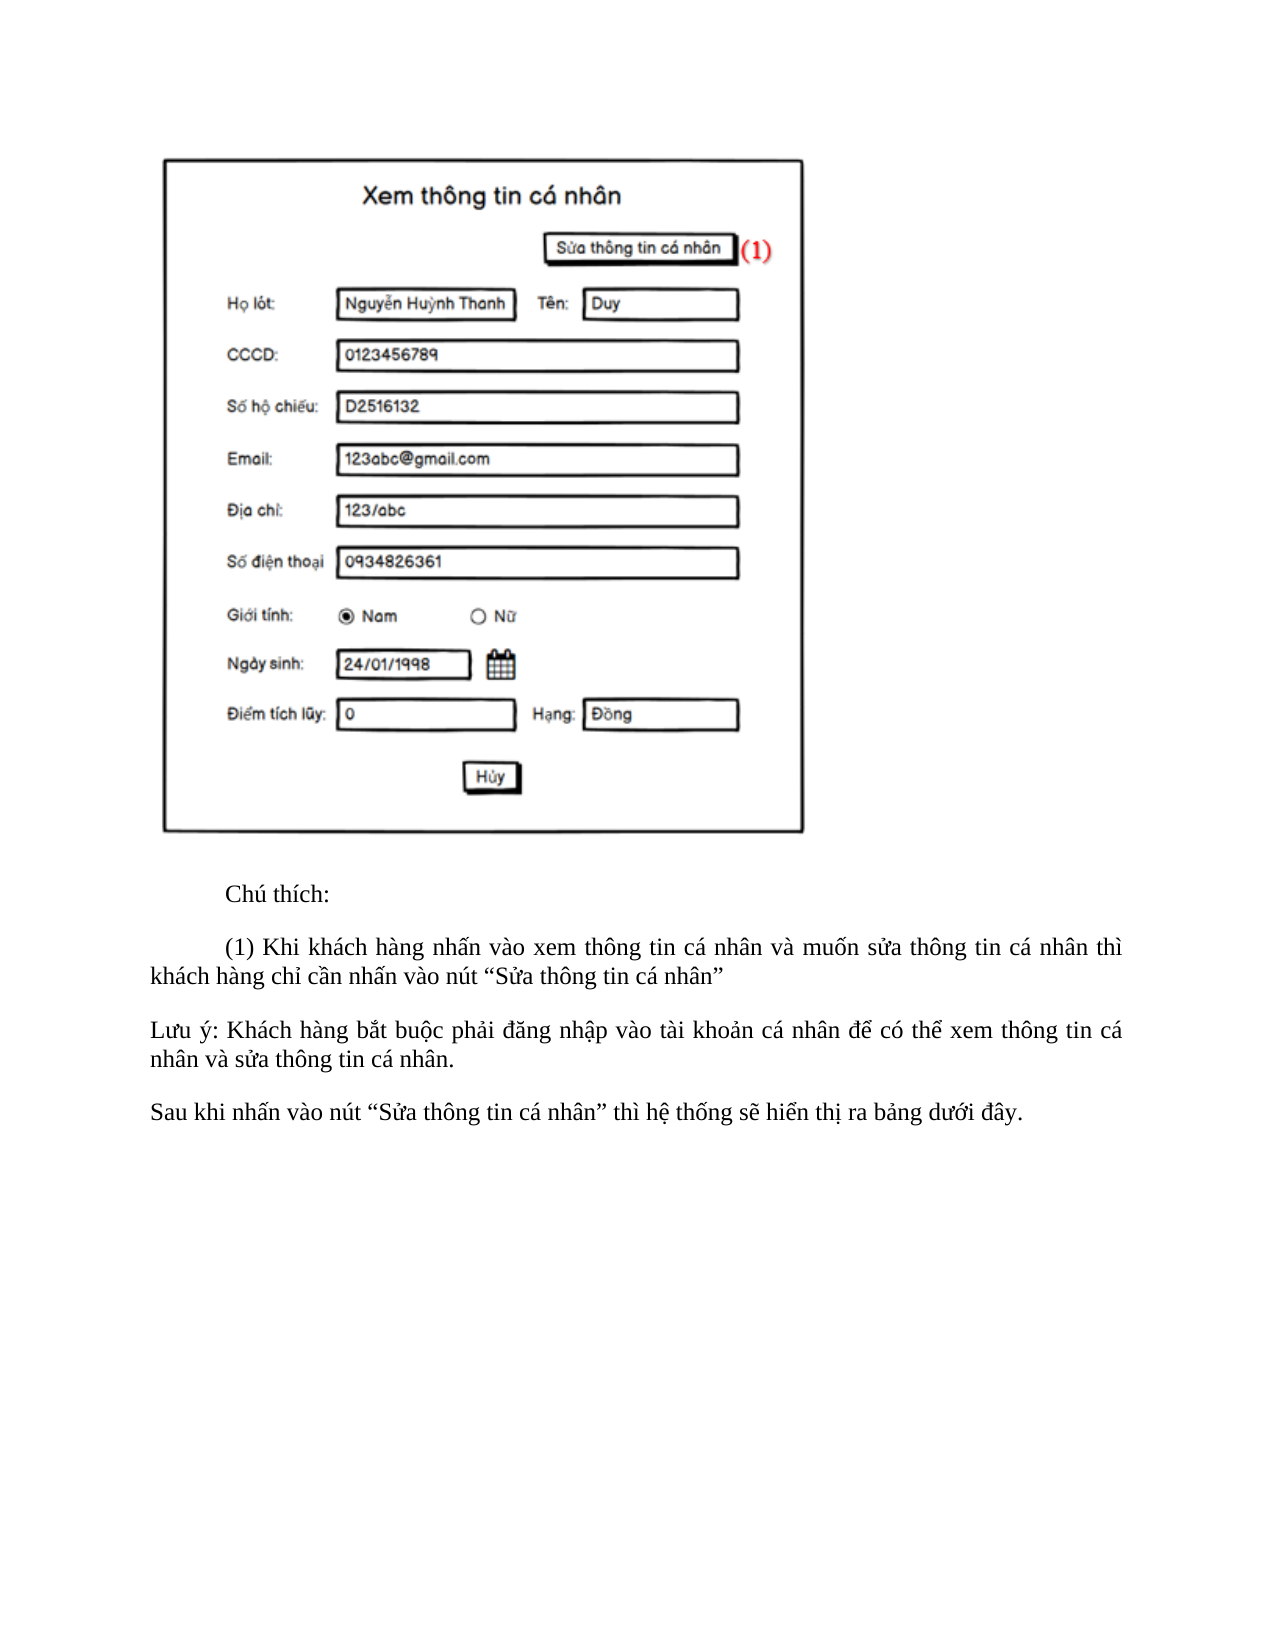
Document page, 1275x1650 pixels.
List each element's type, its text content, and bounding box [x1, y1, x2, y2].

text Lưu ý: Khách hàng bắt buộc phải đăng nhập vào tài khoản cá nhân để có thể xem thông tin cá nhân và sửa thông tin cá nhân. [150, 1015, 1125, 1072]
text Sau khi nhấn vào nút “Sửa thông tin cá nhân” thì hệ thống sẽ hiển thị ra bảng dưới đây. [150, 1097, 1125, 1126]
text Chú thích: [150, 879, 1125, 907]
text (1) Khi khách hàng nhấn vào xem thông tin cá nhân và muốn sửa thông tin cá nhân thì khách hàng chỉ cần nhấn vào nút “Sửa thông tin cá nhân” [150, 932, 1125, 990]
picture [150, 150, 815, 854]
